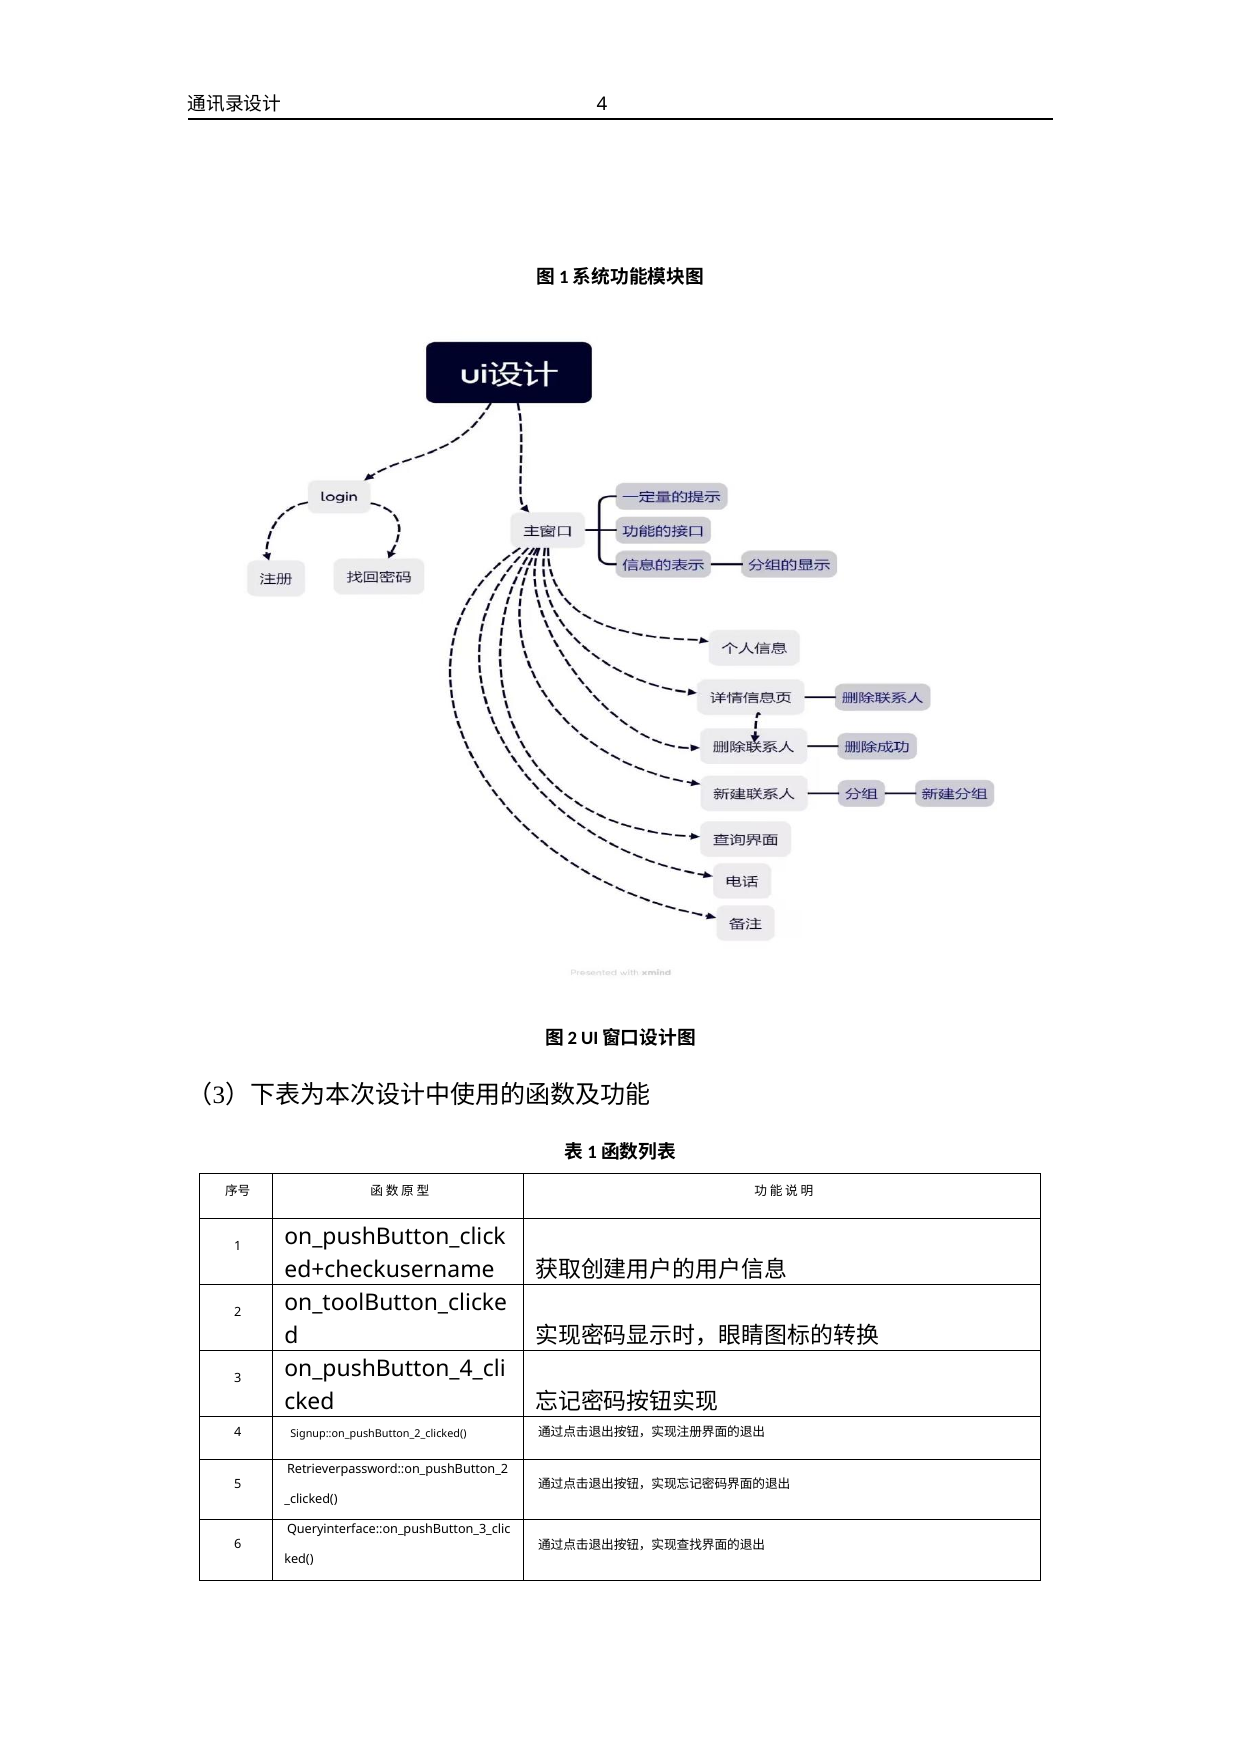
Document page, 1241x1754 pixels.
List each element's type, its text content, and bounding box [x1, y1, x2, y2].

table_cell 实现密码显示时，眼睛图标的转换 [524, 1285, 1040, 1350]
table_header 函 数 原 型 [273, 1174, 523, 1218]
table_header 功 能 说 明 [524, 1174, 1040, 1218]
table_cell on_pushButton_clicked+checkusername [273, 1219, 523, 1284]
table_cell 5 [200, 1460, 272, 1519]
table_cell 通过点击退出按钮，实现忘记密码界面的退出 [524, 1460, 1040, 1519]
table_cell 4 [200, 1417, 272, 1459]
table_header 序号 [200, 1174, 272, 1218]
table_cell Retrieverpassword::on_pushButton_2_clicked() [273, 1460, 523, 1519]
table_cell 3 [200, 1351, 272, 1416]
table_cell 忘记密码按钮实现 [524, 1351, 1040, 1416]
table_cell 获取创建用户的用户信息 [524, 1219, 1040, 1284]
text （3）下表为本次设计中使用的函数及功能 [187, 1060, 1053, 1125]
table_cell Signup::on_pushButton_2_clicked() [273, 1417, 523, 1459]
table_cell Queryinterface::on_pushButton_3_clicked() [273, 1520, 523, 1580]
table_cell 2 [200, 1285, 272, 1350]
picture [188, 298, 1053, 985]
text 表1 函数列表 [187, 1134, 1053, 1166]
table_cell 通过点击退出按钮，实现注册界面的退出 [524, 1417, 1040, 1459]
text 图1 系统功能模块图 [187, 259, 1053, 292]
table_cell 通过点击退出按钮，实现查找界面的退出 [524, 1520, 1040, 1580]
table_cell on_pushButton_4_clicked [273, 1351, 523, 1416]
table_cell on_toolButton_clicked [273, 1285, 523, 1350]
text 图2 UI窗口设计图 [187, 1020, 1053, 1053]
table_cell 6 [200, 1520, 272, 1580]
table_cell 1 [200, 1219, 272, 1284]
